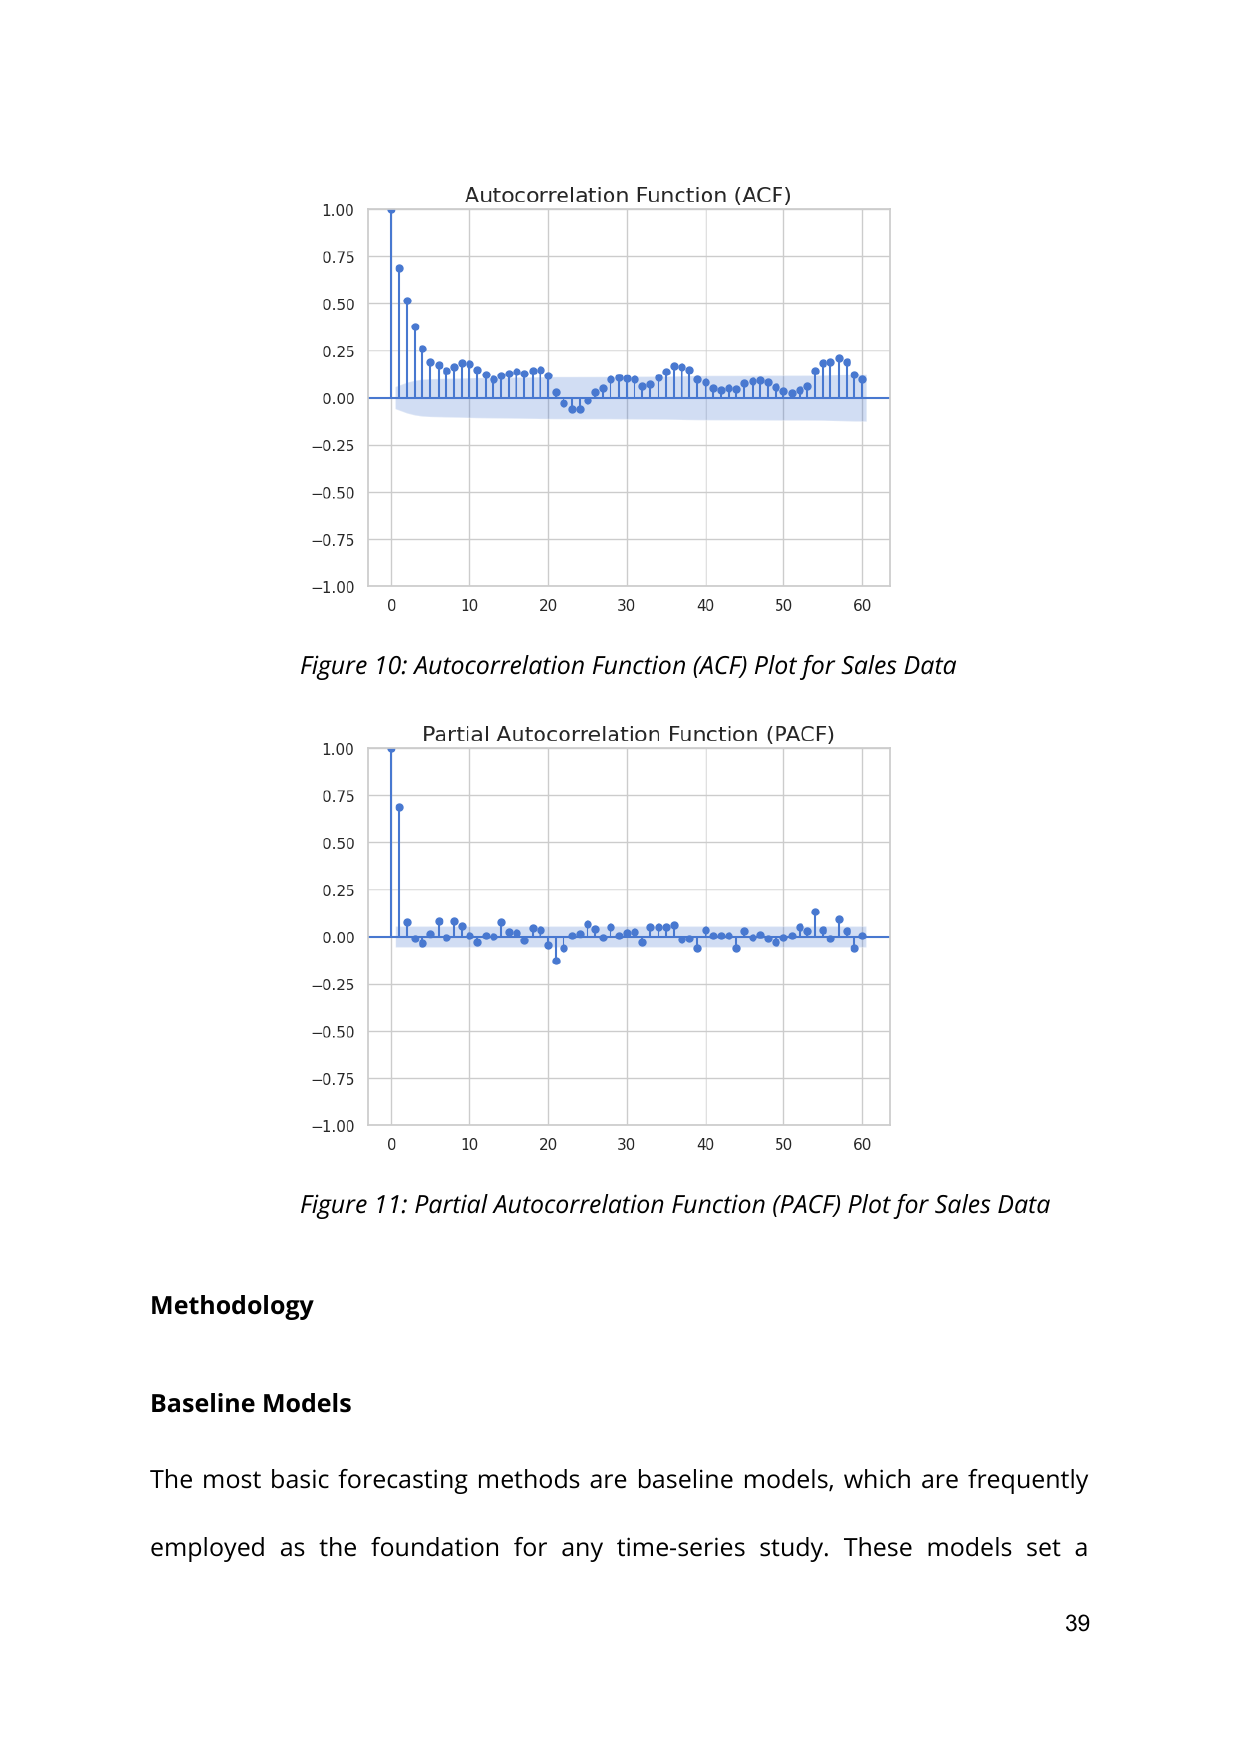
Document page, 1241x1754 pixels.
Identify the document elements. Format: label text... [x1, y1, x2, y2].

list Figure 11: Partial Autocorrelation Function (PACF) Plot for Sales Data [300, 1186, 1090, 1221]
picture [300, 716, 898, 1161]
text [150, 1462, 1090, 1564]
subtitle Methodology [150, 1288, 1090, 1322]
list Figure 10: Autocorrelation Function (ACF) Plot for Sales Data [300, 648, 1090, 682]
picture [300, 177, 898, 622]
subtitle Baseline Models [150, 1385, 1090, 1419]
